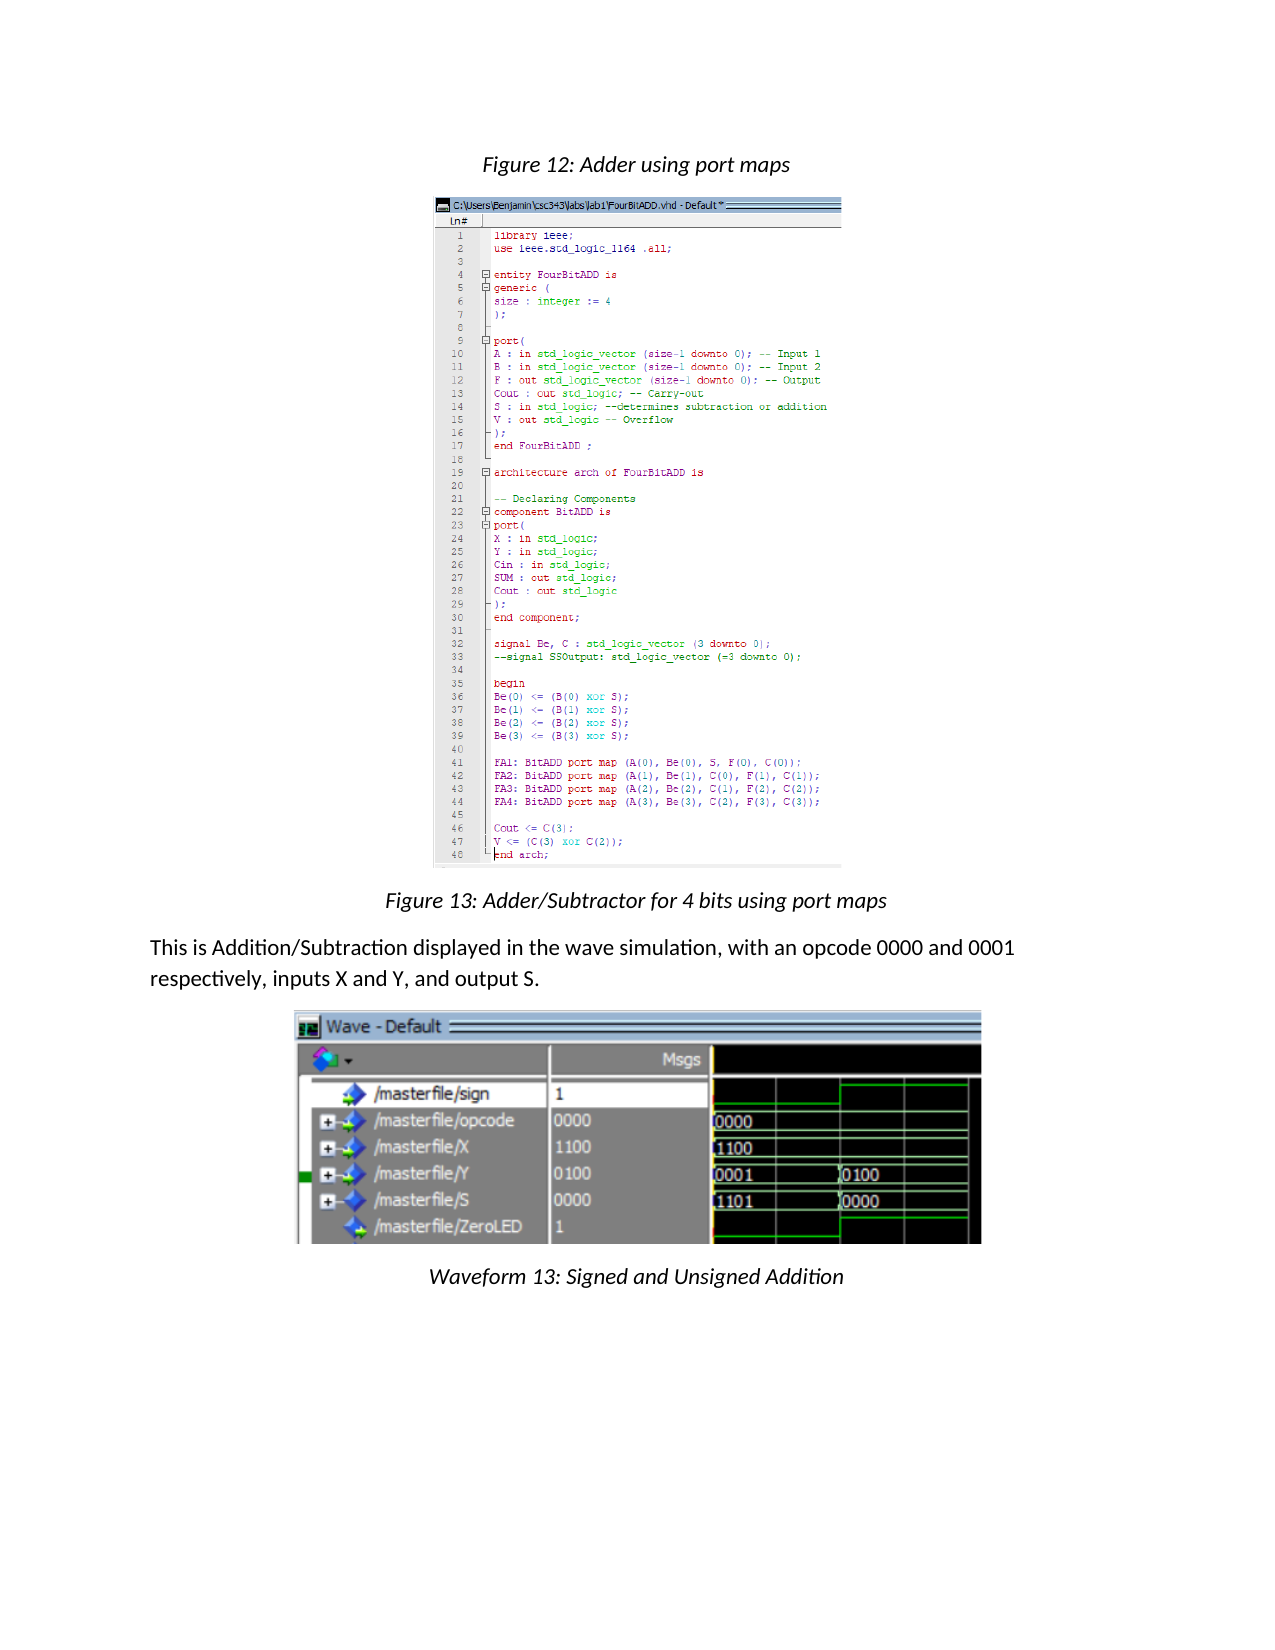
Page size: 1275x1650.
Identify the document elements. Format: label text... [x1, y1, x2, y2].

text Waveform 13: Signed and Unsigned Addition [150, 1262, 1125, 1290]
picture [433, 196, 842, 868]
picture [293, 1010, 982, 1244]
text Figure 12: Adder using port maps [150, 150, 1125, 178]
text This is Addition/Subtraction displayed in the wave simulation, with an opcode 0000 and 0001 respectively, inputs X and Y, and output S. [150, 933, 1125, 992]
text Figure 13: Adder/Subtractor for 4 bits using port maps [150, 887, 1125, 914]
